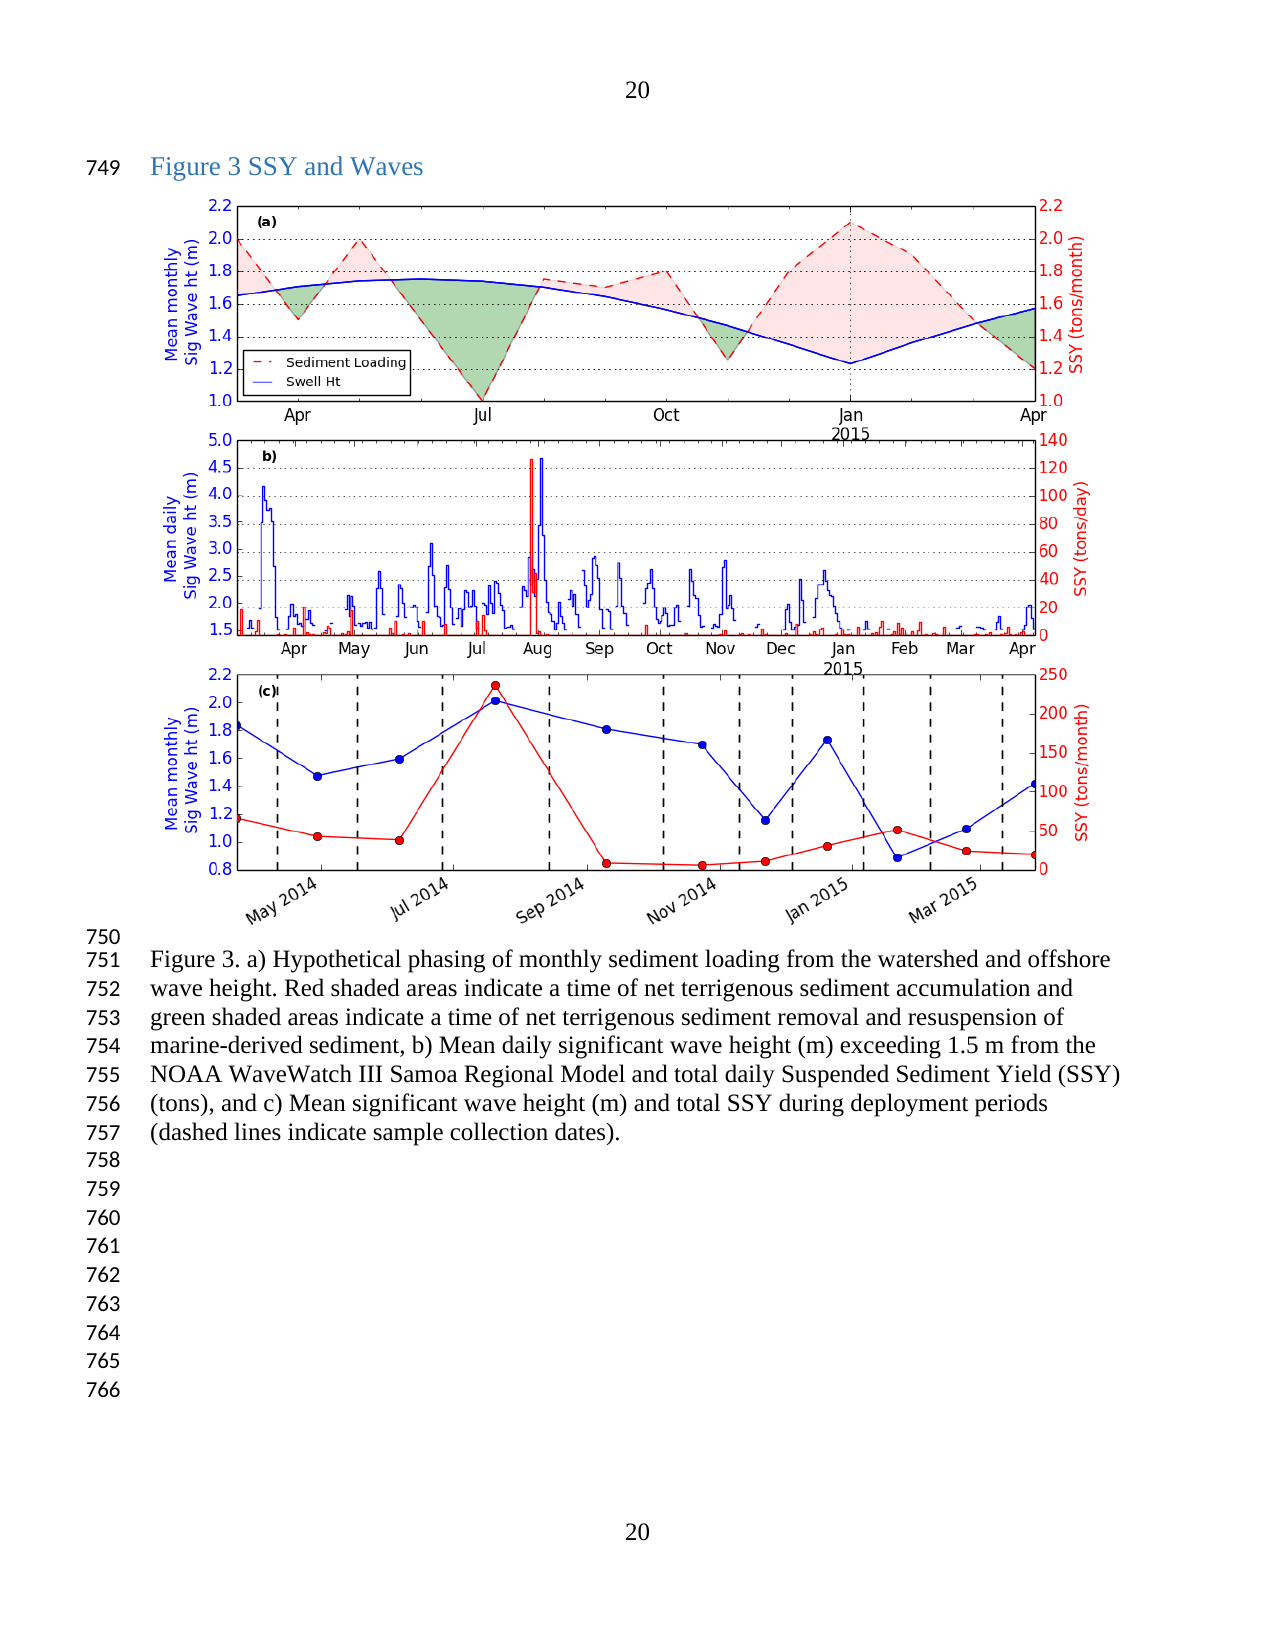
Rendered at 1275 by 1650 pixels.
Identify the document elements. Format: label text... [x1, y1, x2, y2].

subtitle Figure 3 SSY and Waves [150, 150, 1125, 181]
text Figure 3. a) Hypothetical phasing of monthly sediment loading from the watershed and offshore wave height. Red shaded areas indicate a time of net terrigenous sediment accumulation and green shaded areas indicate a time of net terrigenous sediment removal and resuspension of marine-derived sediment, b) Mean daily significant wave height (m) exceeding 1.5 m from the NOAA WaveWatch III Samoa Regional Model and total daily Suspended Sediment Yield (SSY) (tons), and c) Mean significant wave height (m) and total SSY during deployment periods (dashed lines indicate sample collection dates). [150, 944, 1125, 1145]
picture [150, 181, 1107, 944]
